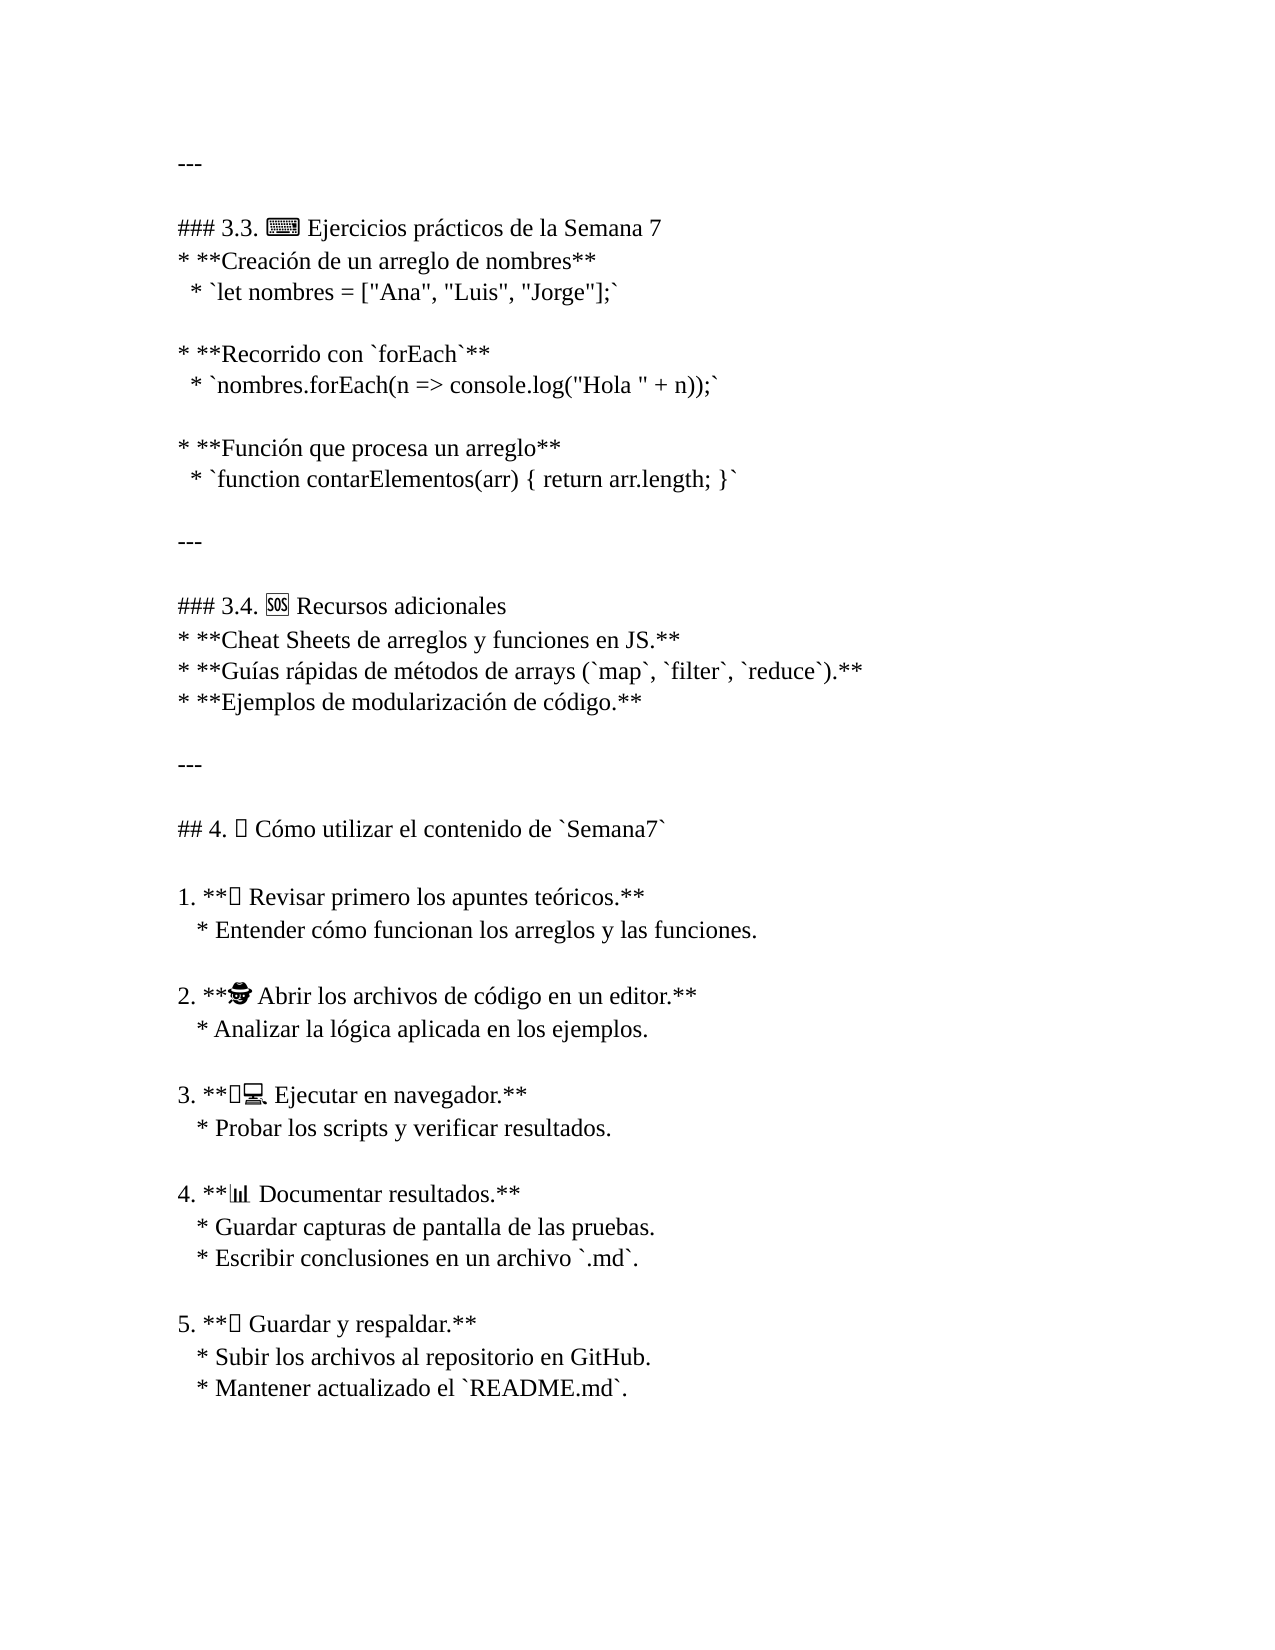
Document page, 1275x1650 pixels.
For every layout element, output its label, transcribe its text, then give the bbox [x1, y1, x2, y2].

text * Guardar capturas de pantalla de las pruebas. [177, 1212, 1098, 1241]
text * `nombres.forEach(n => console.log("Hola " + n));` [177, 371, 1098, 399]
text * **Creación de un arreglo de nombres** [177, 246, 1098, 275]
text --- [177, 526, 1098, 554]
text * Entender cómo funcionan los arreglos y las funciones. [177, 916, 1098, 944]
text * **Ejemplos de modularización de código.** [177, 687, 1098, 716]
text 1. **📖 Revisar primero los apuntes teóricos.** [177, 879, 1098, 913]
text * `let nombres = ["Ana", "Luis", "Jorge"];` [177, 277, 1098, 306]
text * `function contarElementos(arr) { return arr.length; }` [177, 464, 1098, 492]
text ### 3.3. ⌨️ Ejercicios prácticos de la Semana 7 [177, 210, 1098, 244]
text * Probar los scripts y verificar resultados. [177, 1113, 1098, 1142]
text --- [177, 148, 1098, 176]
text * Subir los archivos al repositorio en GitHub. [177, 1342, 1098, 1371]
text * **Recorrido con `forEach`** [177, 339, 1098, 368]
text 5. **💾 Guardar y respaldar.** [177, 1305, 1098, 1339]
text 3. **👨‍💻 Ejecutar en navegador.** [177, 1076, 1098, 1111]
text --- [177, 749, 1098, 778]
text * **Cheat Sheets de arreglos y funciones en JS.** [177, 625, 1098, 653]
text 4. **📊 Documentar resultados.** [177, 1175, 1098, 1209]
text * **Función que procesa un arreglo** [177, 433, 1098, 461]
text * Analizar la lógica aplicada en los ejemplos. [177, 1014, 1098, 1043]
text * Mantener actualizado el `README.md`. [177, 1373, 1098, 1402]
text 2. **🕵️ Abrir los archivos de código en un editor.** [177, 978, 1098, 1012]
text * **Guías rápidas de métodos de arrays (`map`, `filter`, `reduce`).** [177, 656, 1098, 684]
text ### 3.4. 🆘 Recursos adicionales [177, 588, 1098, 622]
text * Escribir conclusiones en un archivo `.md`. [177, 1243, 1098, 1272]
text ## 4. 🚀 Cómo utilizar el contenido de `Semana7` [177, 811, 1098, 845]
